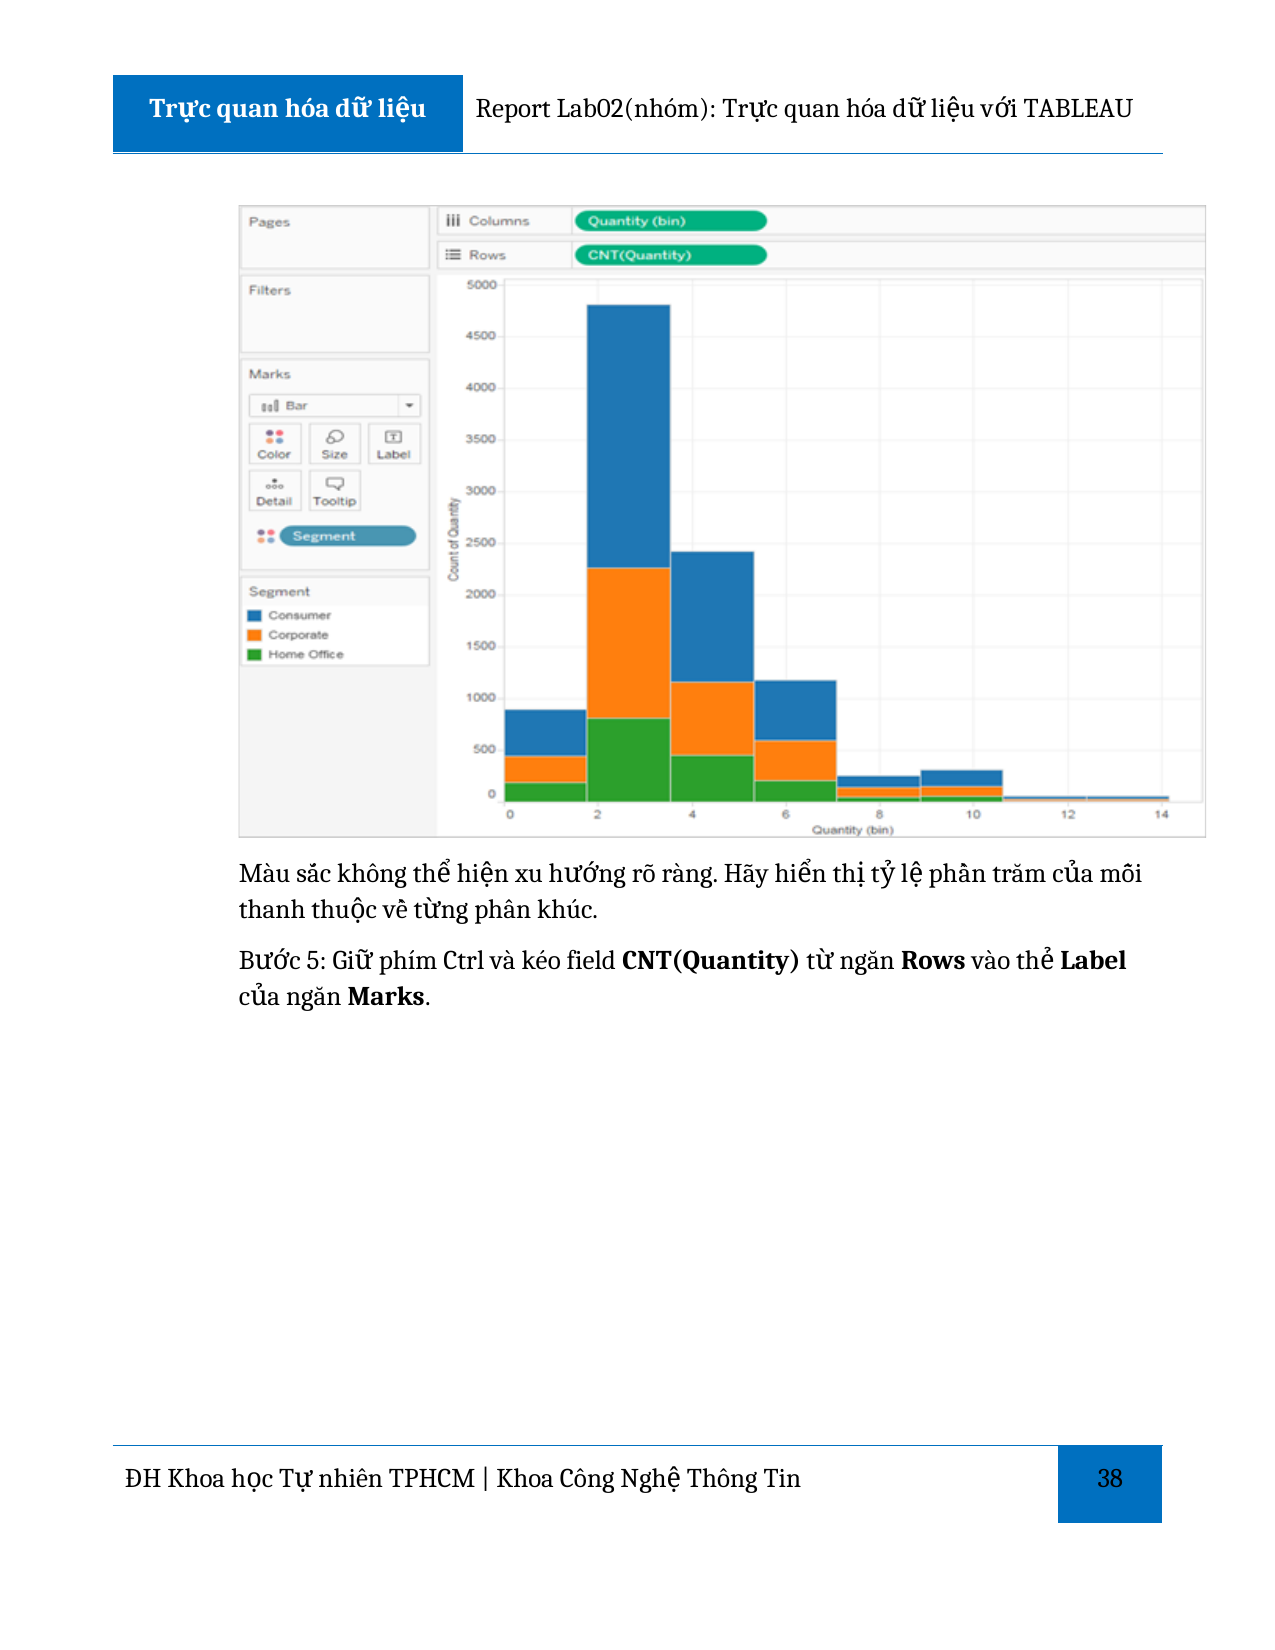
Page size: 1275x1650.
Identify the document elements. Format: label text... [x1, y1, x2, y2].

list Bước 5: Giữ phím Ctrl và kéo field CNT(Quantity) từ ngăn Rows vào thẻ Label của ngăn Marks. [239, 945, 1162, 1012]
picture [238, 205, 1207, 838]
list Màu sắc không thể hiện xu hướng rõ ràng. Hãy hiển thị tỷ lệ phần trăm của mỗi thanh thuộc về từng phân khúc. [239, 858, 1162, 925]
